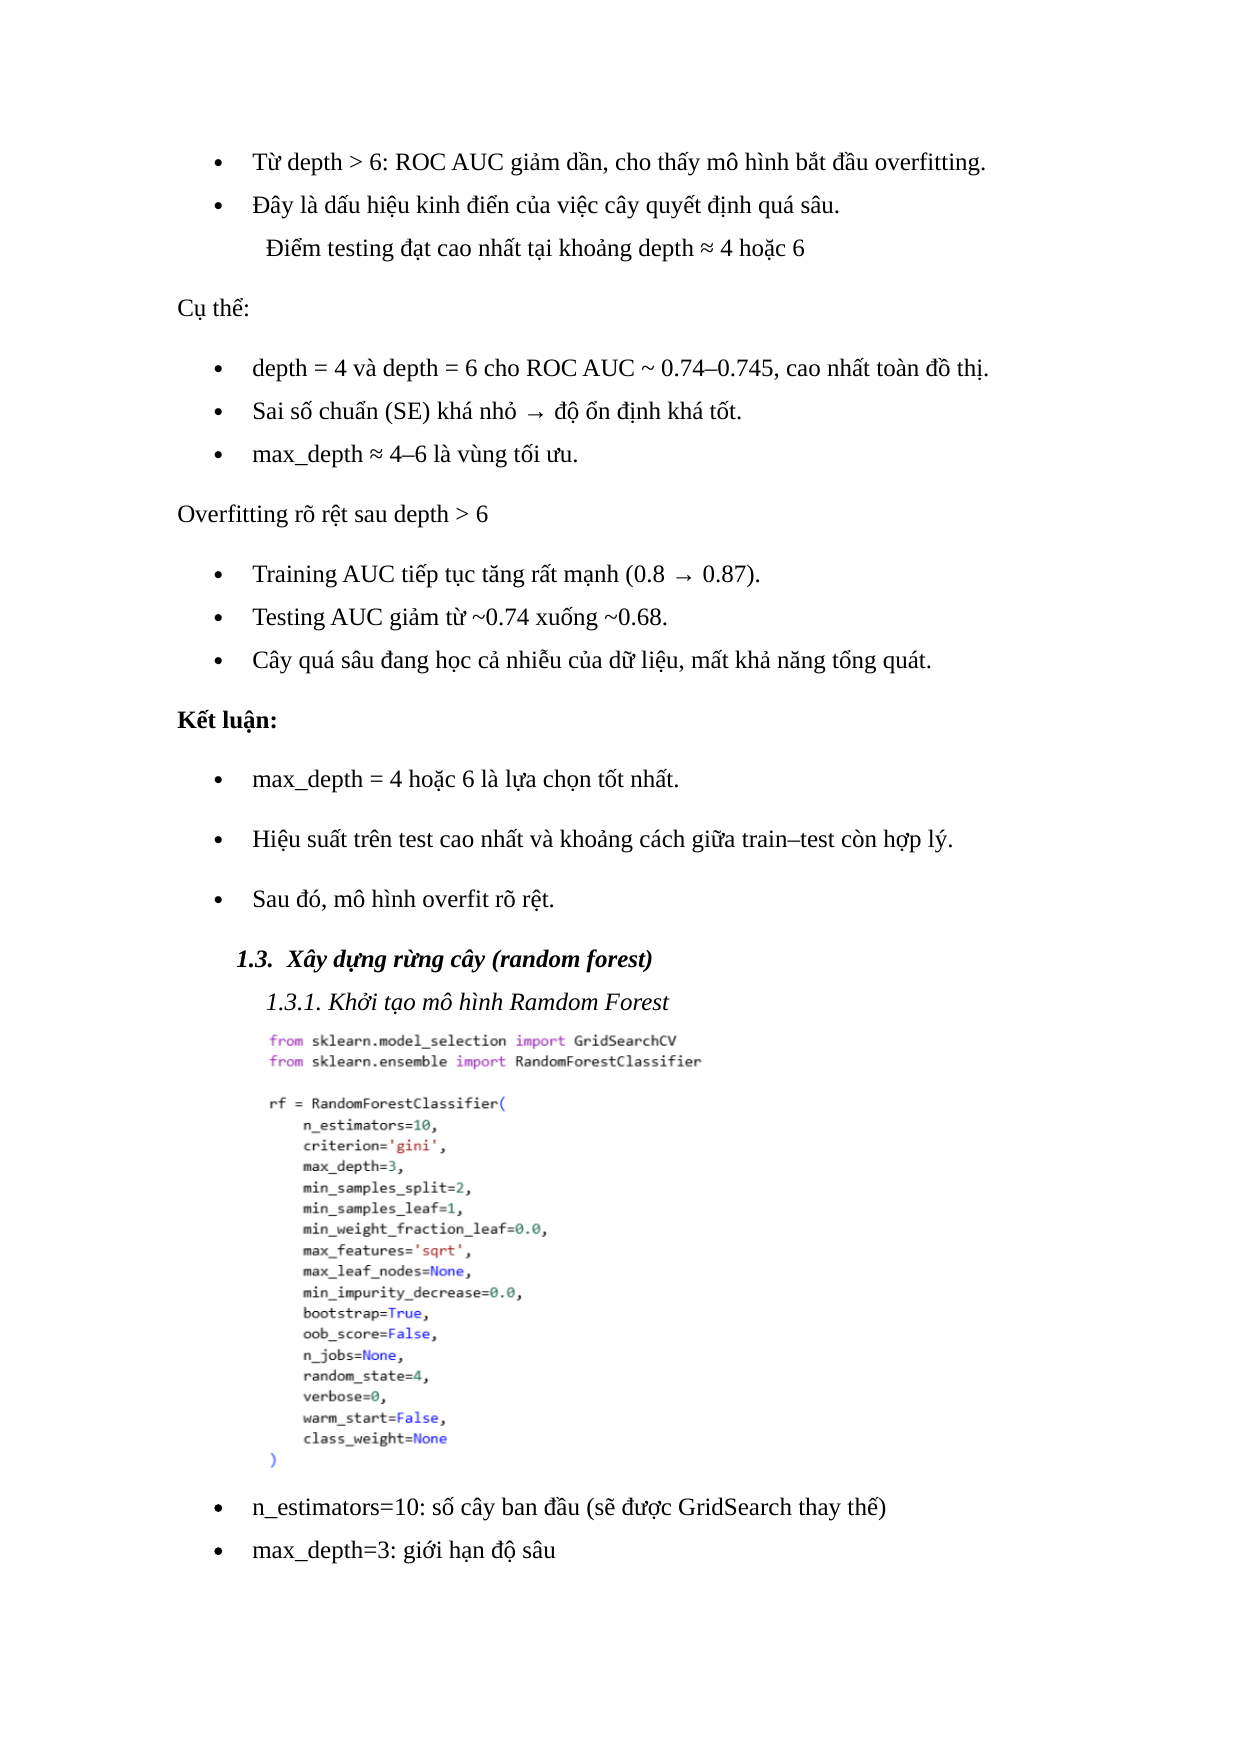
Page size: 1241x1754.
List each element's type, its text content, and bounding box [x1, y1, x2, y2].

list 1.3.1. Khởi tạo mô hình Ramdom Forest [266, 987, 1122, 1016]
list max_depth=3: giới hạn độ sâu [214, 1535, 1122, 1564]
list Từ depth > 6: ROC AUC giảm dần, cho thấy mô hình bắt đầu overfitting. [214, 147, 1122, 176]
list Xây dựng rừng cây (random forest) [236, 944, 1122, 973]
list Training AUC tiếp tục tăng rất mạnh (0.8 → 0.87). [214, 559, 1122, 587]
list Testing AUC giảm từ ~0.74 xuống ~0.68. [214, 602, 1122, 631]
list max_depth ≈ 4–6 là vùng tối ưu. [214, 439, 1122, 468]
list Sau đó, mô hình overfit rõ rệt. [214, 884, 1122, 913]
text Kết luận: [177, 705, 1122, 733]
text Overfitting rõ rệt sau depth > 6 [177, 499, 1122, 528]
list Sai số chuẩn (SE) khá nhỏ → độ ổn định khá tốt. [214, 396, 1122, 425]
picture [265, 1030, 711, 1476]
list depth = 4 và depth = 6 cho ROC AUC ~ 0.74–0.745, cao nhất toàn đồ thị. [214, 353, 1122, 382]
text Cụ thể: [177, 293, 1122, 322]
list Hiệu suất trên test cao nhất và khoảng cách giữa train–test còn hợp lý. [214, 824, 1122, 853]
list Điểm testing đạt cao nhất tại khoảng depth ≈ 4 hoặc 6 [266, 233, 1122, 262]
list Đây là dấu hiệu kinh điển của việc cây quyết định quá sâu. [214, 190, 1122, 219]
list n_estimators=10: số cây ban đầu (sẽ được GridSearch thay thế) [214, 1492, 1122, 1521]
list max_depth = 4 hoặc 6 là lựa chọn tốt nhất. [214, 764, 1122, 793]
list Cây quá sâu đang học cả nhiễu của dữ liệu, mất khả năng tổng quát. [214, 645, 1122, 674]
